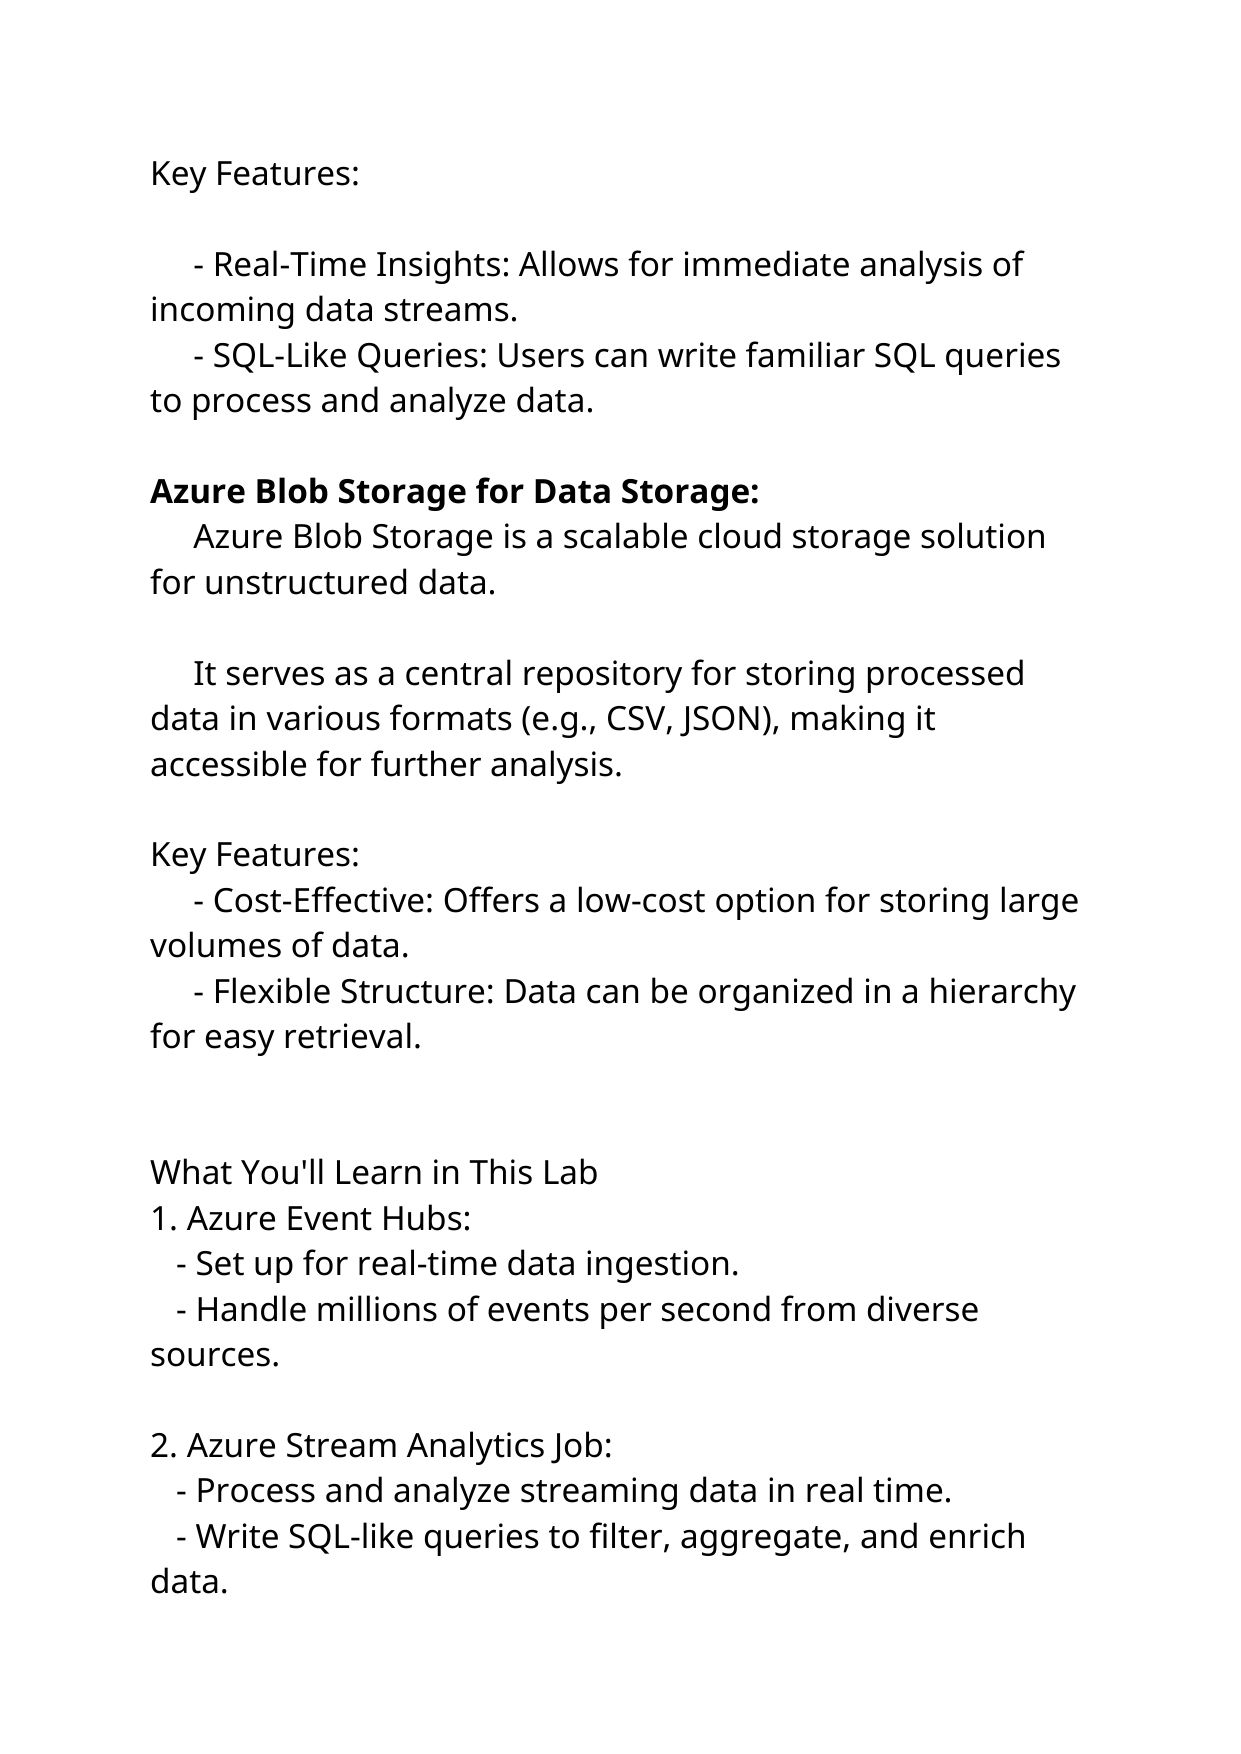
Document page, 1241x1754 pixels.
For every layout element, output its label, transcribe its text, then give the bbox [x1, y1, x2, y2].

text - SQL-Like Queries: Users can write familiar SQL queries to process and analyze data. [150, 332, 1090, 422]
text Key Features: [150, 150, 1090, 195]
text - Flexible Structure: Data can be organized in a hierarchy for easy retrieval. [150, 967, 1090, 1058]
text What You'll Learn in This Lab [150, 1149, 1090, 1194]
text - Process and analyze streaming data in real time. [150, 1467, 1090, 1512]
text 2. Azure Stream Analytics Job: [150, 1422, 1090, 1467]
text - Write SQL-like queries to filter, aggregate, and enrich data. [150, 1512, 1090, 1603]
text - Set up for real-time data ingestion. [150, 1240, 1090, 1285]
text - Handle millions of events per second from diverse sources. [150, 1285, 1090, 1376]
text Azure Blob Storage is a scalable cloud storage solution for unstructured data. [150, 513, 1090, 604]
text It serves as a central repository for storing processed data in various formats (e.g., CSV, JSON), making it accessible for further analysis. [150, 649, 1090, 786]
text - Real-Time Insights: Allows for immediate analysis of incoming data streams. [150, 241, 1090, 332]
text - Cost-Effective: Offers a low-cost option for storing large volumes of data. [150, 877, 1090, 967]
text Key Features: [150, 831, 1090, 877]
text 1. Azure Event Hubs: [150, 1194, 1090, 1240]
text Azure Blob Storage for Data Storage: [150, 468, 1090, 513]
